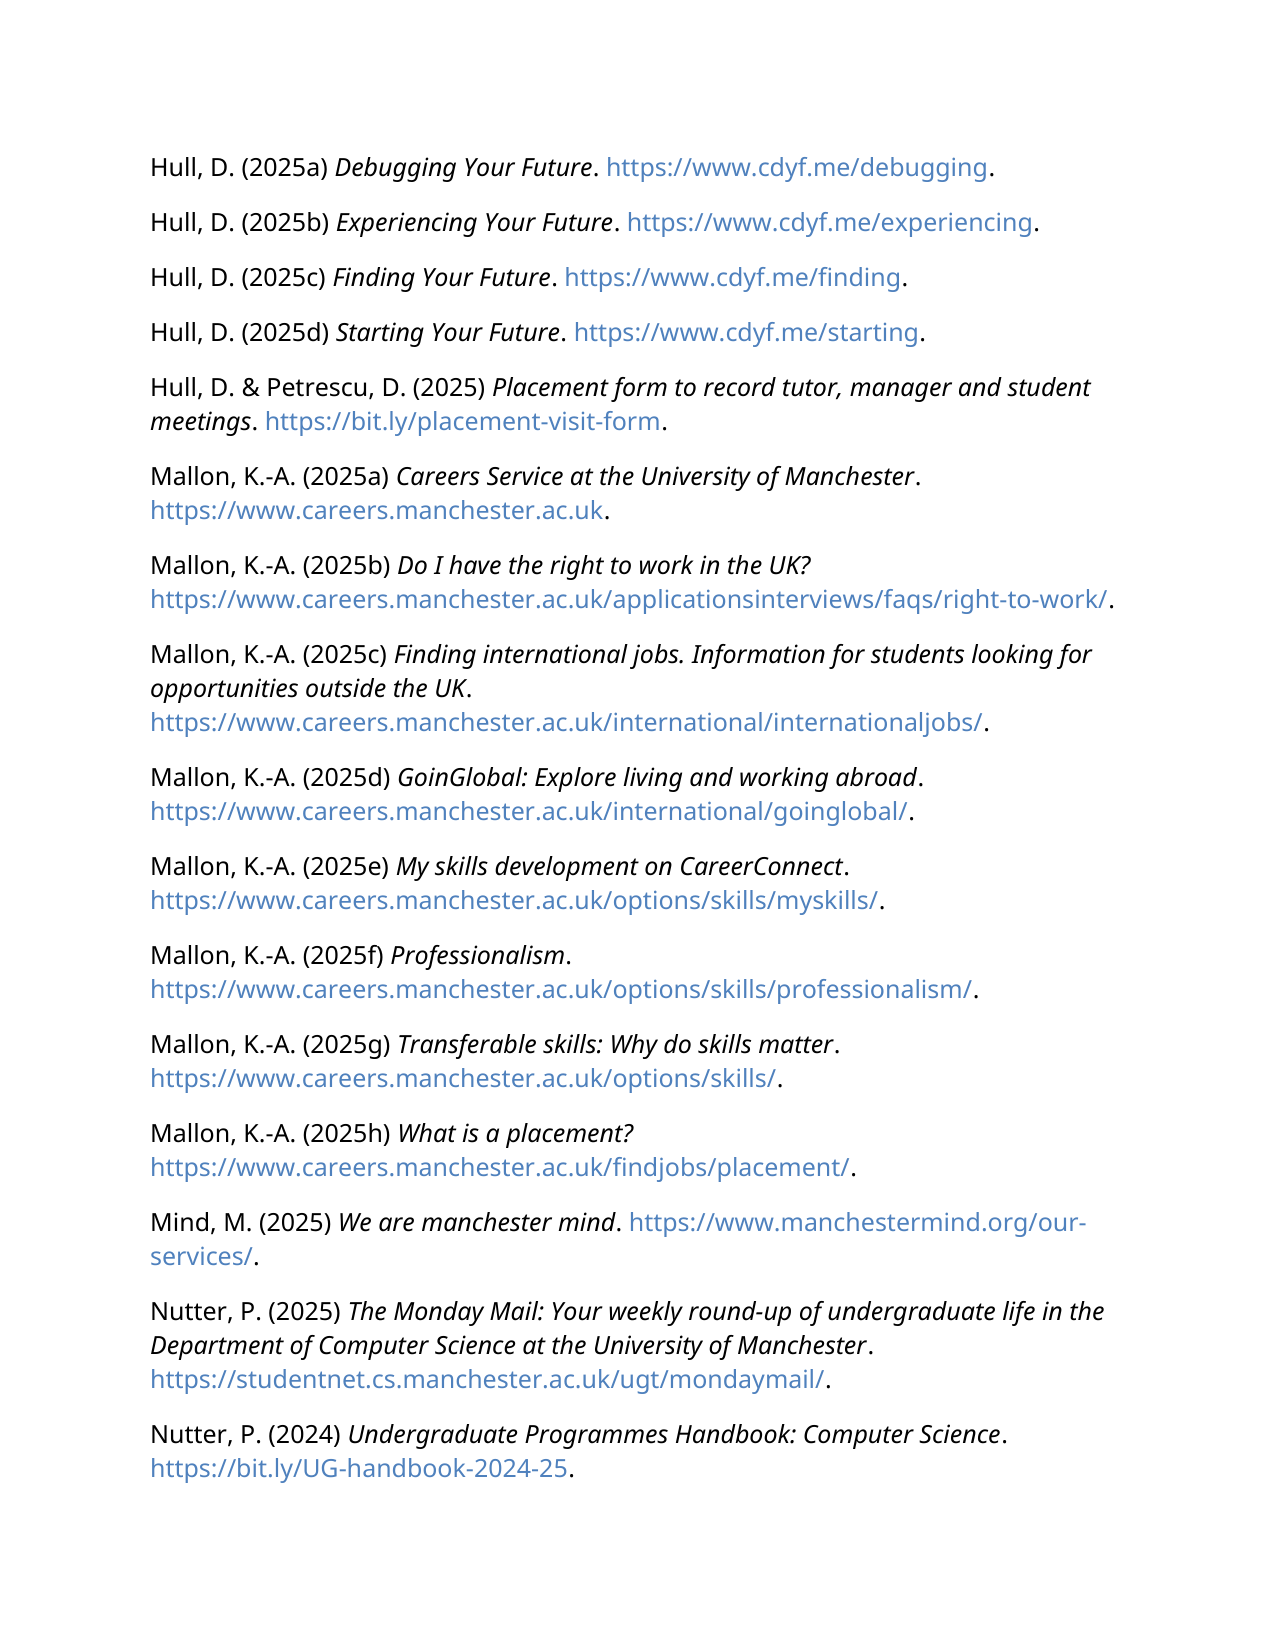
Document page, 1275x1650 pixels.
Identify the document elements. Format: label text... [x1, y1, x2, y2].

text Nutter, P. (2024) Undergraduate Programmes Handbook: Computer Science. https://bit.ly/UG-handbook-2024-25. [150, 1416, 1125, 1484]
text Hull, D. (2025a) Debugging Your Future. https://www.cdyf.me/debugging. [150, 150, 1125, 184]
text Mallon, K.-A. (2025a) Careers Service at the University of Manchester. https://www.careers.manchester.ac.uk. [150, 458, 1125, 527]
text Mallon, K.-A. (2025f) Professionalism. https://www.careers.manchester.ac.uk/options/skills/professionalism/. [150, 937, 1125, 1006]
text Mallon, K.-A. (2025h) What is a placement? https://www.careers.manchester.ac.uk/findjobs/placement/. [150, 1115, 1125, 1183]
text Mallon, K.-A. (2025e) My skills development on CareerConnect. https://www.careers.manchester.ac.uk/options/skills/myskills/. [150, 848, 1125, 917]
text Hull, D. & Petrescu, D. (2025) Placement form to record tutor, manager and student meetings. https://bit.ly/placement-visit-form. [150, 369, 1125, 438]
text Mallon, K.-A. (2025b) Do I have the right to work in the UK? https://www.careers.manchester.ac.uk/applicationsinterviews/faqs/right-to-work/. [150, 547, 1125, 616]
text Mallon, K.-A. (2025g) Transferable skills: Why do skills matter. https://www.careers.manchester.ac.uk/options/skills/. [150, 1026, 1125, 1094]
text Mallon, K.-A. (2025d) GoinGlobal: Explore living and working abroad. https://www.careers.manchester.ac.uk/international/goinglobal/. [150, 759, 1125, 828]
text Mind, M. (2025) We are manchester mind. https://www.manchestermind.org/our-services/. [150, 1204, 1125, 1272]
text Nutter, P. (2025) The Monday Mail: Your weekly round-up of undergraduate life in the Department of Computer Science at the University of Manchester. https://studentnet.cs.manchester.ac.uk/ugt/mondaymail/. [150, 1293, 1125, 1395]
text Hull, D. (2025d) Starting Your Future. https://www.cdyf.me/starting. [150, 315, 1125, 349]
text Mallon, K.-A. (2025c) Finding international jobs. Information for students looking for opportunities outside the UK. https://www.careers.manchester.ac.uk/international/internationaljobs/. [150, 636, 1125, 739]
text Hull, D. (2025b) Experiencing Your Future. https://www.cdyf.me/experiencing. [150, 205, 1125, 239]
text Hull, D. (2025c) Finding Your Future. https://www.cdyf.me/finding. [150, 260, 1125, 294]
